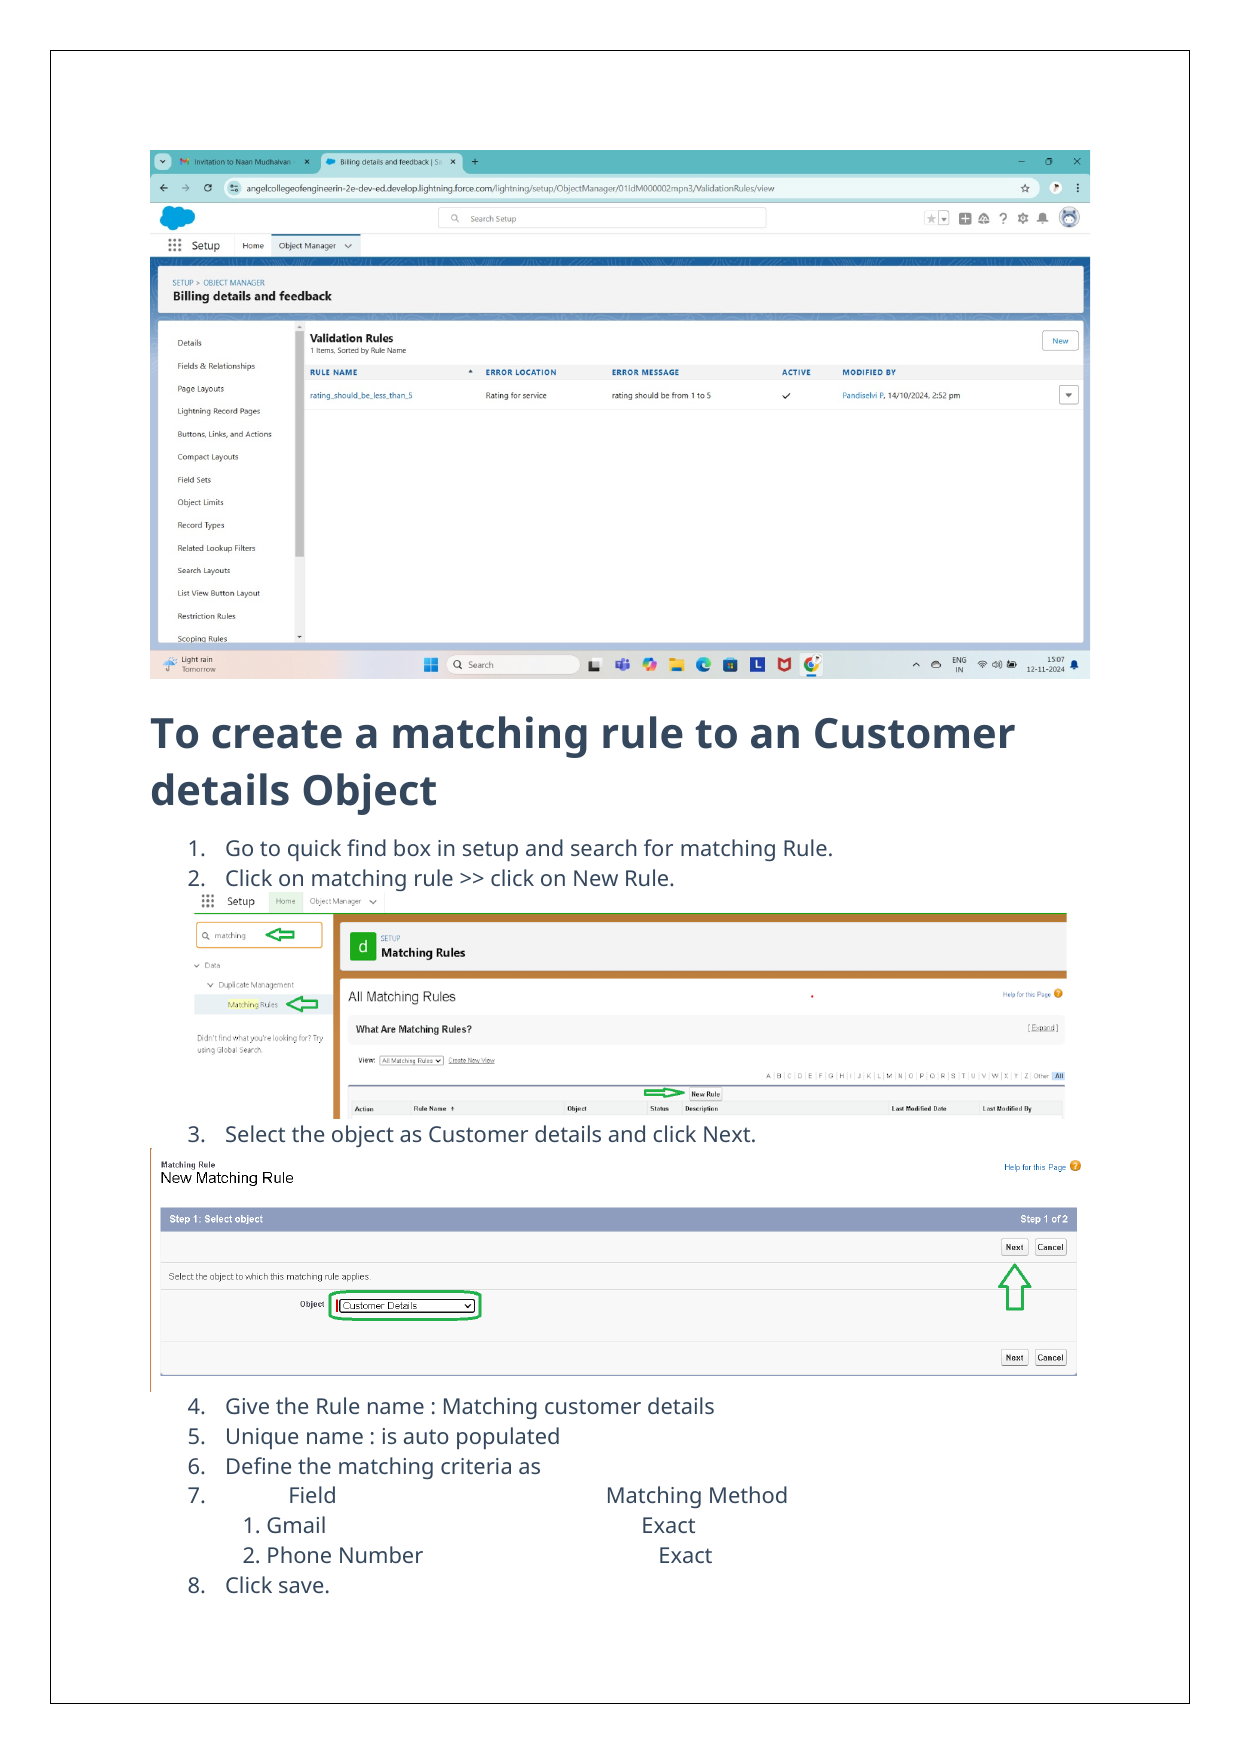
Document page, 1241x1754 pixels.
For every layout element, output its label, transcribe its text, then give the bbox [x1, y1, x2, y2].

list Unique name : is auto populated [187, 1421, 1090, 1451]
list Field Matching Method [187, 1481, 1090, 1510]
list Select the object as Customer details and click Next. [187, 1119, 1090, 1148]
text 1. Gmail Exact [225, 1510, 1090, 1540]
list Click on matching rule >> click on New Rule. [187, 863, 1090, 893]
picture [150, 150, 1091, 679]
list Define the matching criteria as [187, 1451, 1090, 1481]
text 2. Phone Number Exact [225, 1540, 1090, 1570]
picture [150, 1148, 1090, 1392]
list Click save. [187, 1570, 1090, 1600]
list Go to quick find box in setup and search for matching Rule. [187, 833, 1090, 863]
picture [194, 892, 1067, 1119]
text To create a matching rule to an Customer details Object [150, 704, 1090, 817]
list Give the Rule name : Matching customer details [187, 1392, 1090, 1421]
